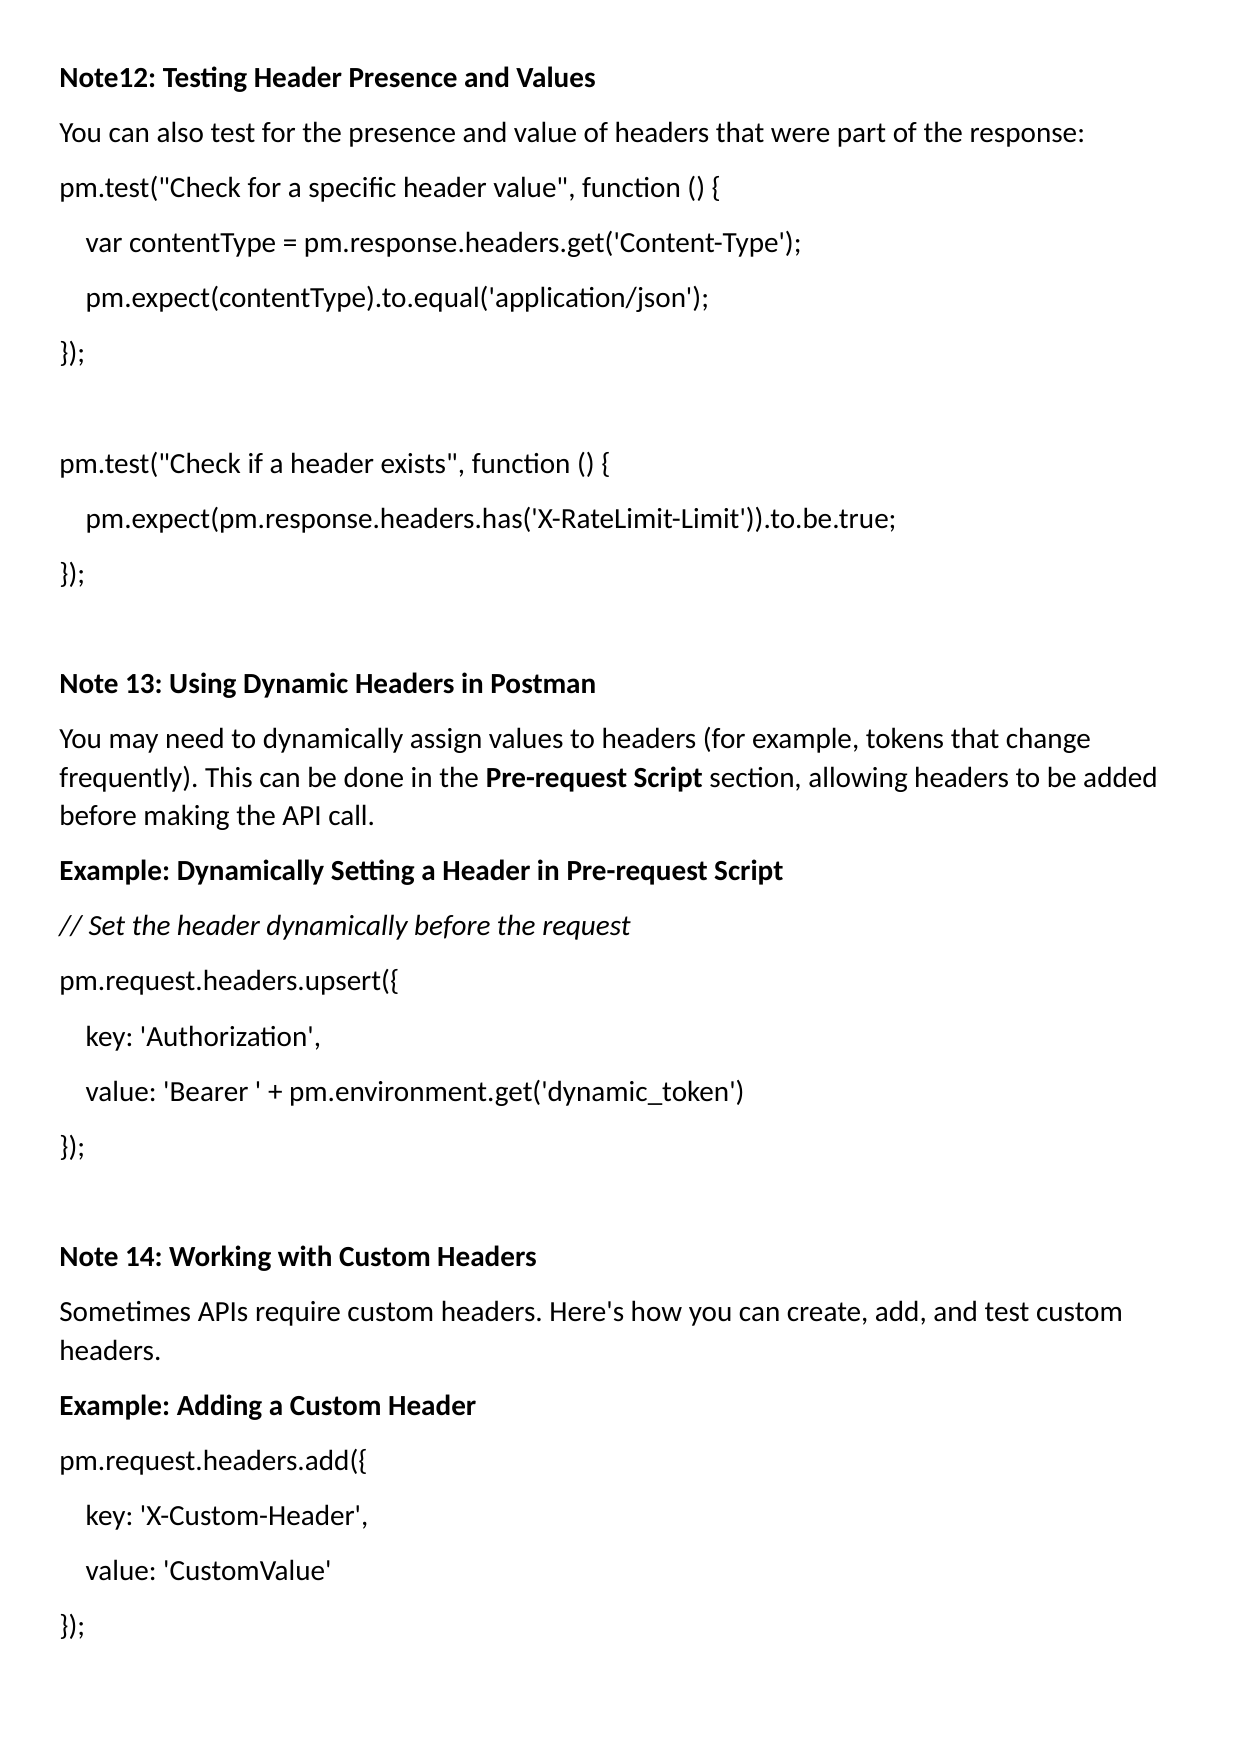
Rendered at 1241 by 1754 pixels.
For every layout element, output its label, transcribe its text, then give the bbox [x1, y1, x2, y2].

text pm.test("Check for a specific header value", function () { [59, 169, 1181, 205]
text Note12: Testing Header Presence and Values [59, 59, 1181, 95]
text pm.request.headers.add({ [59, 1442, 1181, 1477]
text Sometimes APIs require custom headers. Here's how you can create, add, and test custom headers. [59, 1293, 1181, 1367]
text Note 14: Working with Custom Headers [59, 1238, 1181, 1274]
text pm.expect(pm.response.headers.has('X-RateLimit-Limit')).to.be.true; [59, 500, 1181, 536]
text var contentType = pm.response.headers.get('Content-Type'); [59, 224, 1181, 260]
text You can also test for the presence and value of headers that were part of the response: [59, 114, 1181, 150]
text }); [59, 1128, 1181, 1163]
text // Set the header dynamically before the request [59, 907, 1181, 943]
text Example: Adding a Custom Header [59, 1387, 1181, 1422]
text pm.test("Check if a header exists", function () { [59, 445, 1181, 480]
text }); [59, 555, 1181, 591]
text pm.expect(contentType).to.equal('application/json'); [59, 279, 1181, 315]
text key: 'X-Custom-Header', [59, 1497, 1181, 1532]
text value: 'Bearer ' + pm.environment.get('dynamic_token') [59, 1073, 1181, 1108]
text value: 'CustomValue' [59, 1552, 1181, 1588]
text You may need to dynamically assign values to headers (for example, tokens that change frequently). This can be done in the Pre-request Script section, allowing headers to be added before making the API call. [59, 720, 1181, 833]
text }); [59, 334, 1181, 370]
text key: 'Authorization', [59, 1018, 1181, 1053]
text }); [59, 1607, 1181, 1643]
text Note 13: Using Dynamic Headers in Postman [59, 665, 1181, 701]
text Example: Dynamically Setting a Header in Pre-request Script [59, 852, 1181, 888]
text pm.request.headers.upsert({ [59, 962, 1181, 998]
